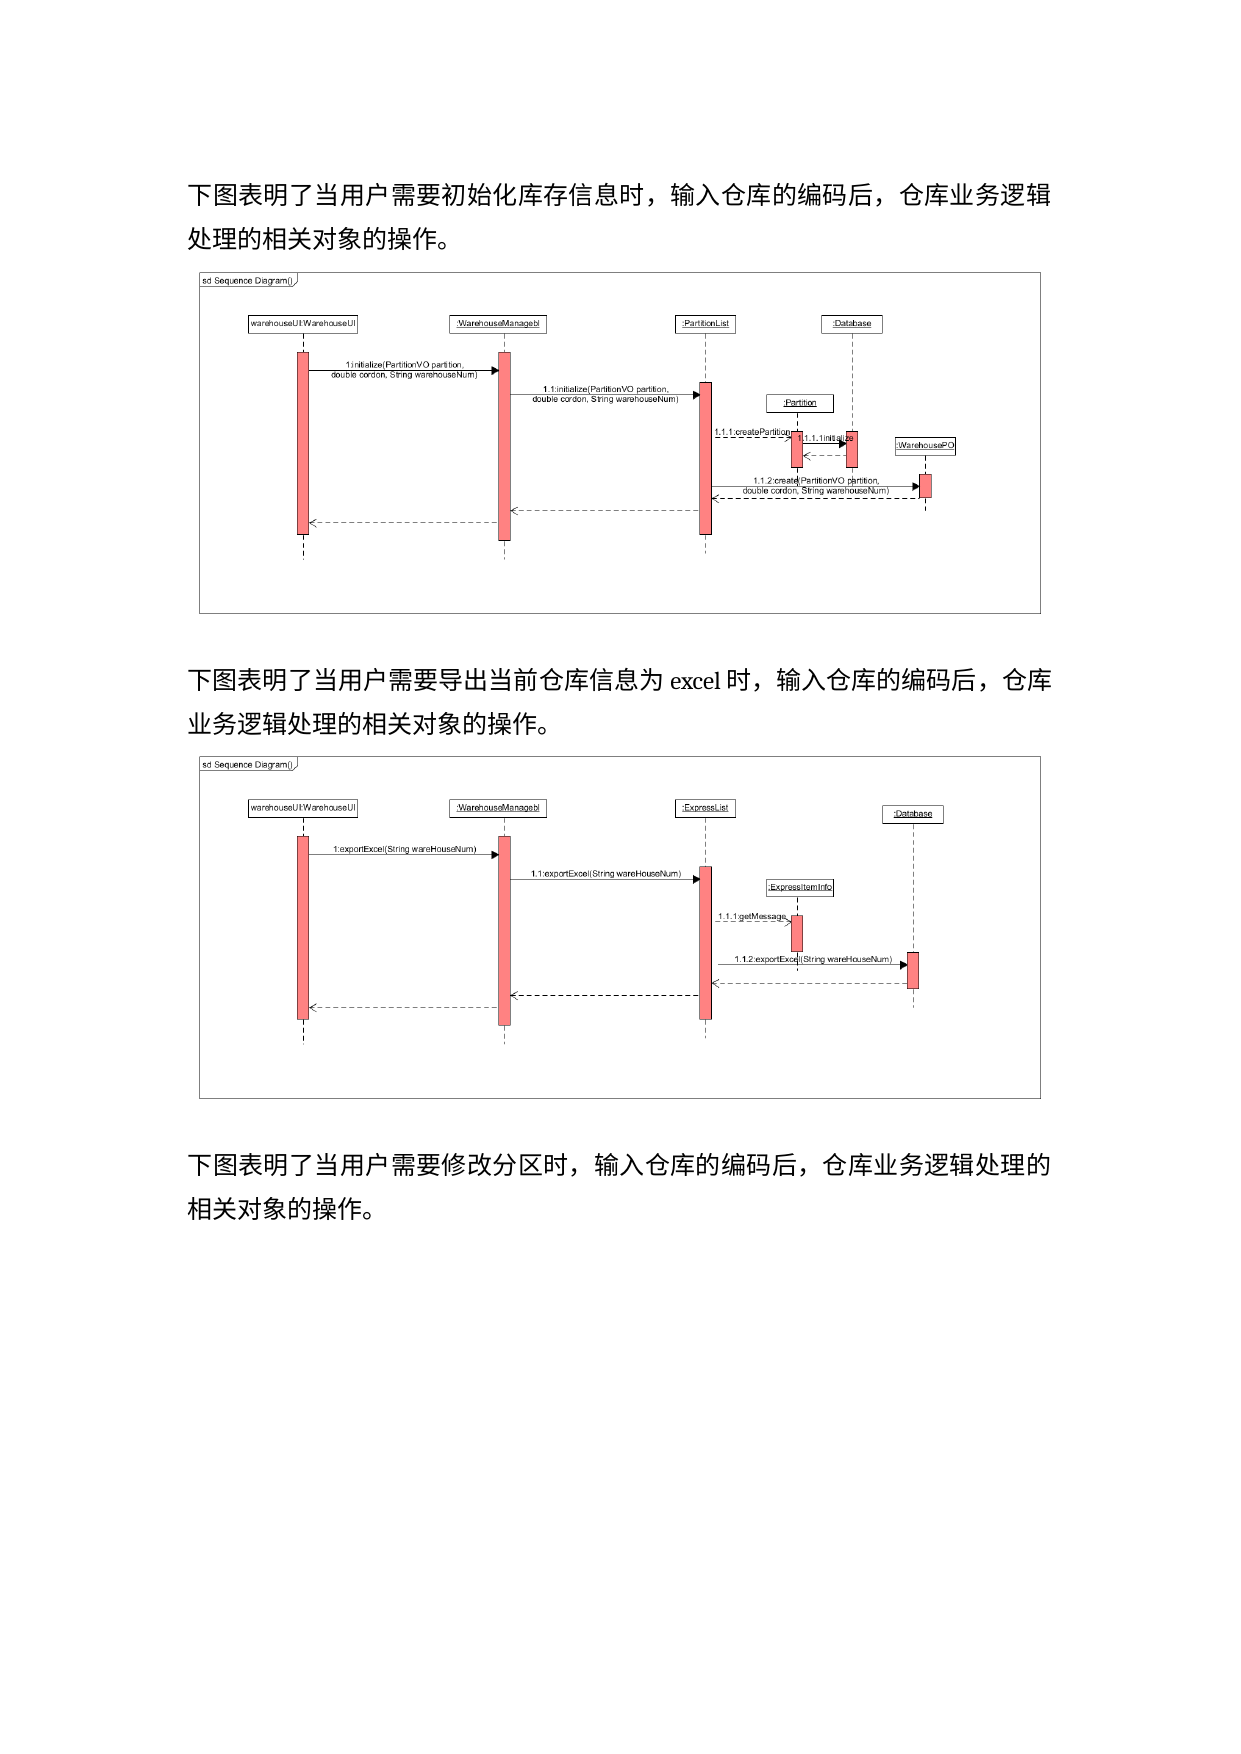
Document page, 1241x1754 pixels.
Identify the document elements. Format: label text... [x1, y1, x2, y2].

picture [187, 260, 1053, 626]
text 下图表明了当用户需要修改分区时，输入仓库的编码后，仓库业务逻辑处理的相关对象的操作。 [187, 1141, 1053, 1229]
picture [187, 744, 1053, 1111]
text 下图表明了当用户需要初始化库存信息时，输入仓库的编码后，仓库业务逻辑处理的相关对象的操作。 [187, 172, 1053, 260]
text 下图表明了当用户需要导出当前仓库信息为excel时，输入仓库的编码后，仓库业务逻辑处理的相关对象的操作。 [187, 657, 1053, 744]
